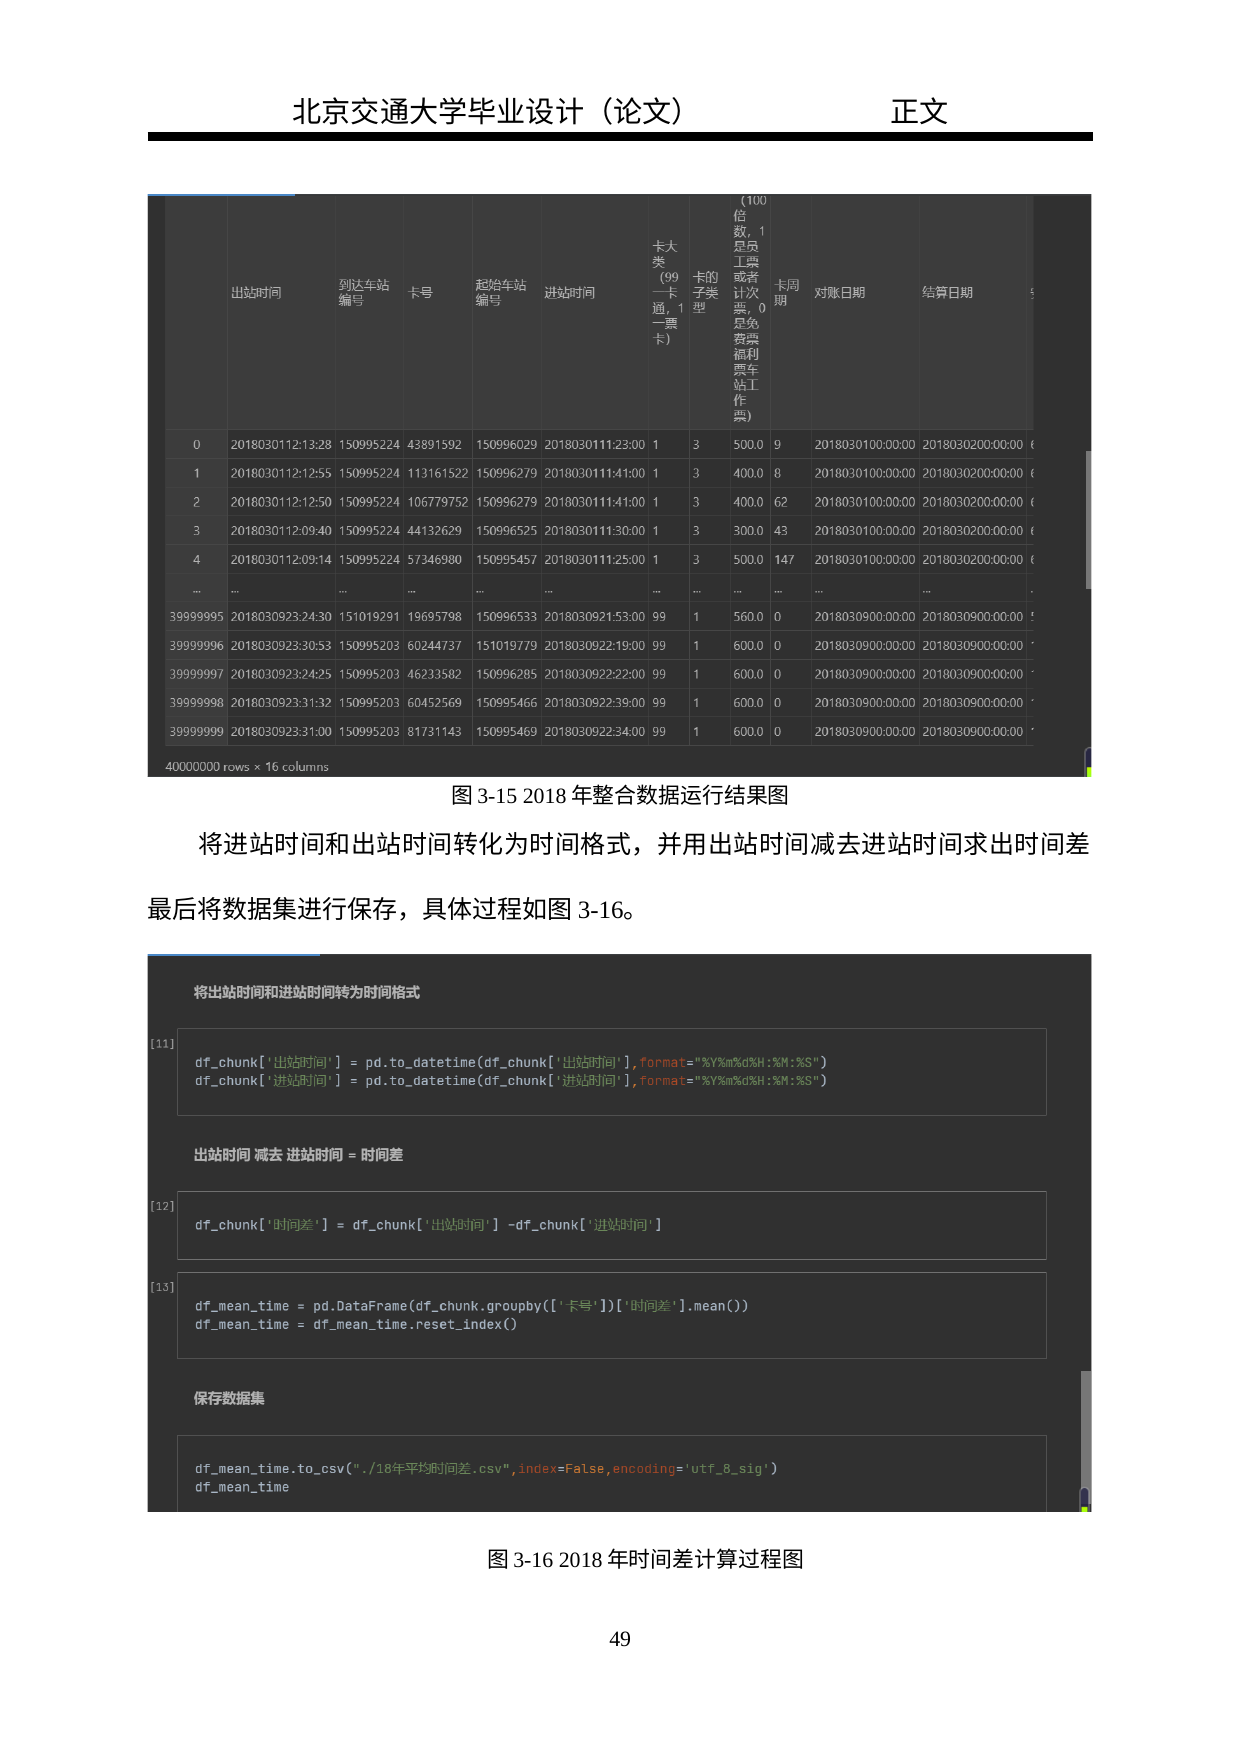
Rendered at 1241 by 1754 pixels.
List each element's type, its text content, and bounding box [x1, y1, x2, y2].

text 图3-16 2018年时间差计算过程图 [148, 1542, 1092, 1574]
text 图3-15 2018年整合数据运行结果图 [148, 778, 1092, 810]
picture [147, 194, 1092, 777]
picture [147, 954, 1092, 1512]
text 将进站时间和出站时间转化为时间格式，并用出站时间减去进站时间求出时间差，最后将数据集进行保存，具体过程如图3-16。 [148, 810, 1092, 940]
